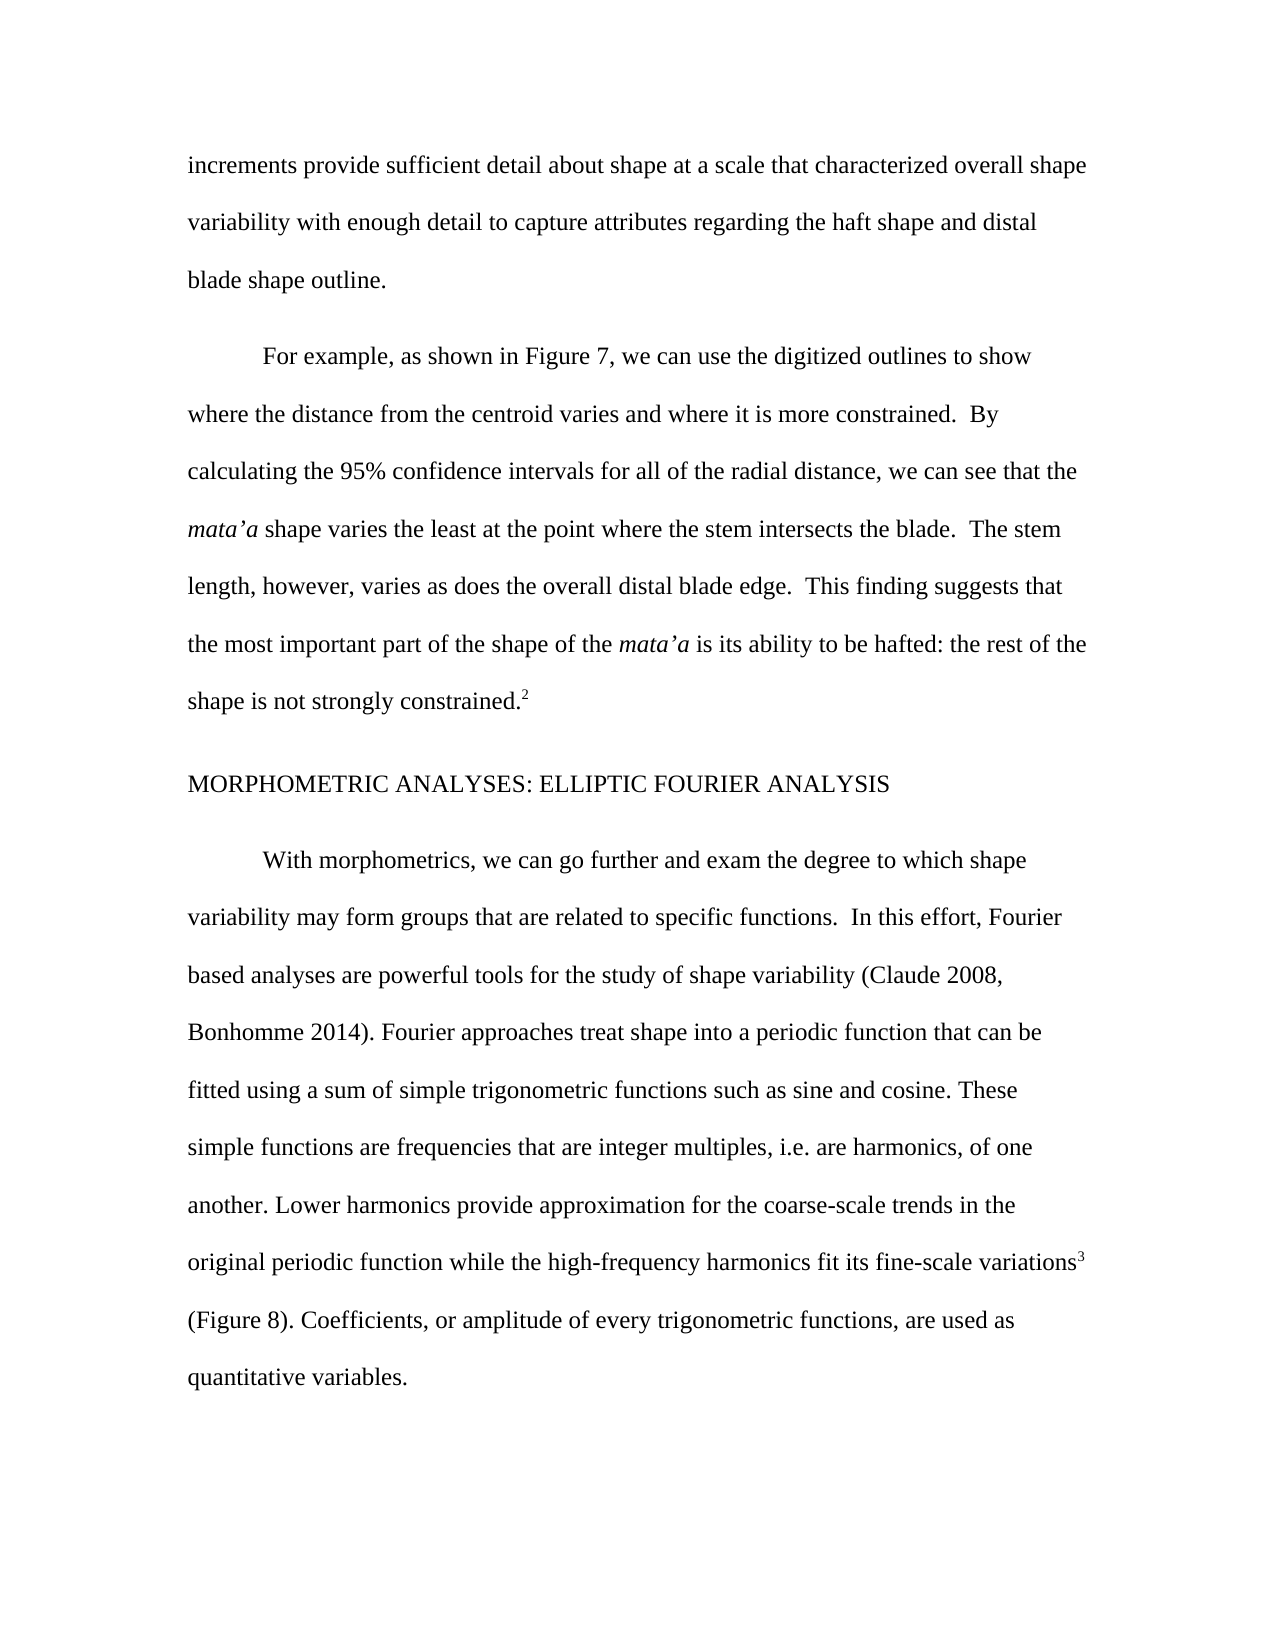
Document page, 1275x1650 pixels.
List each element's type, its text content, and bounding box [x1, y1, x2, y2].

text With morphometrics, we can go further and exam the degree to which shape variability may form groups that are related to specific functions. In this effort, Fourier based analyses are powerful tools for the study of shape variability (Claude 2008, Bonhomme 2014). Fourier approaches treat shape into a periodic function that can be fitted using a sum of simple trigonometric functions such as sine and cosine. These simple functions are frequencies that are integer multiples, i.e. are harmonics, of one another. Lower harmonics provide approximation for the coarse-scale trends in the original periodic function while the high-frequency harmonics fit its fine-scale variations3 (Figure 8). Coefficients, or amplitude of every trigonometric functions, are used as quantitative variables. [187, 845, 1087, 1391]
subtitle Morphometric Analyses: Elliptic Fourier Analysis [187, 769, 1087, 797]
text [187, 150, 1087, 294]
text For example, as shown in Figure 7, we can use the digitized outlines to show where the distance from the centroid varies and where it is more constrained. By calculating the 95% confidence intervals for all of the radial distance, we can see that the mata’a shape varies the least at the point where the stem intersects the blade. The stem length, however, varies as does the overall distal blade edge. This finding suggests that the most important part of the shape of the mata’a is its ability to be hafted: the rest of the shape is not strongly constrained.2 [187, 341, 1087, 715]
